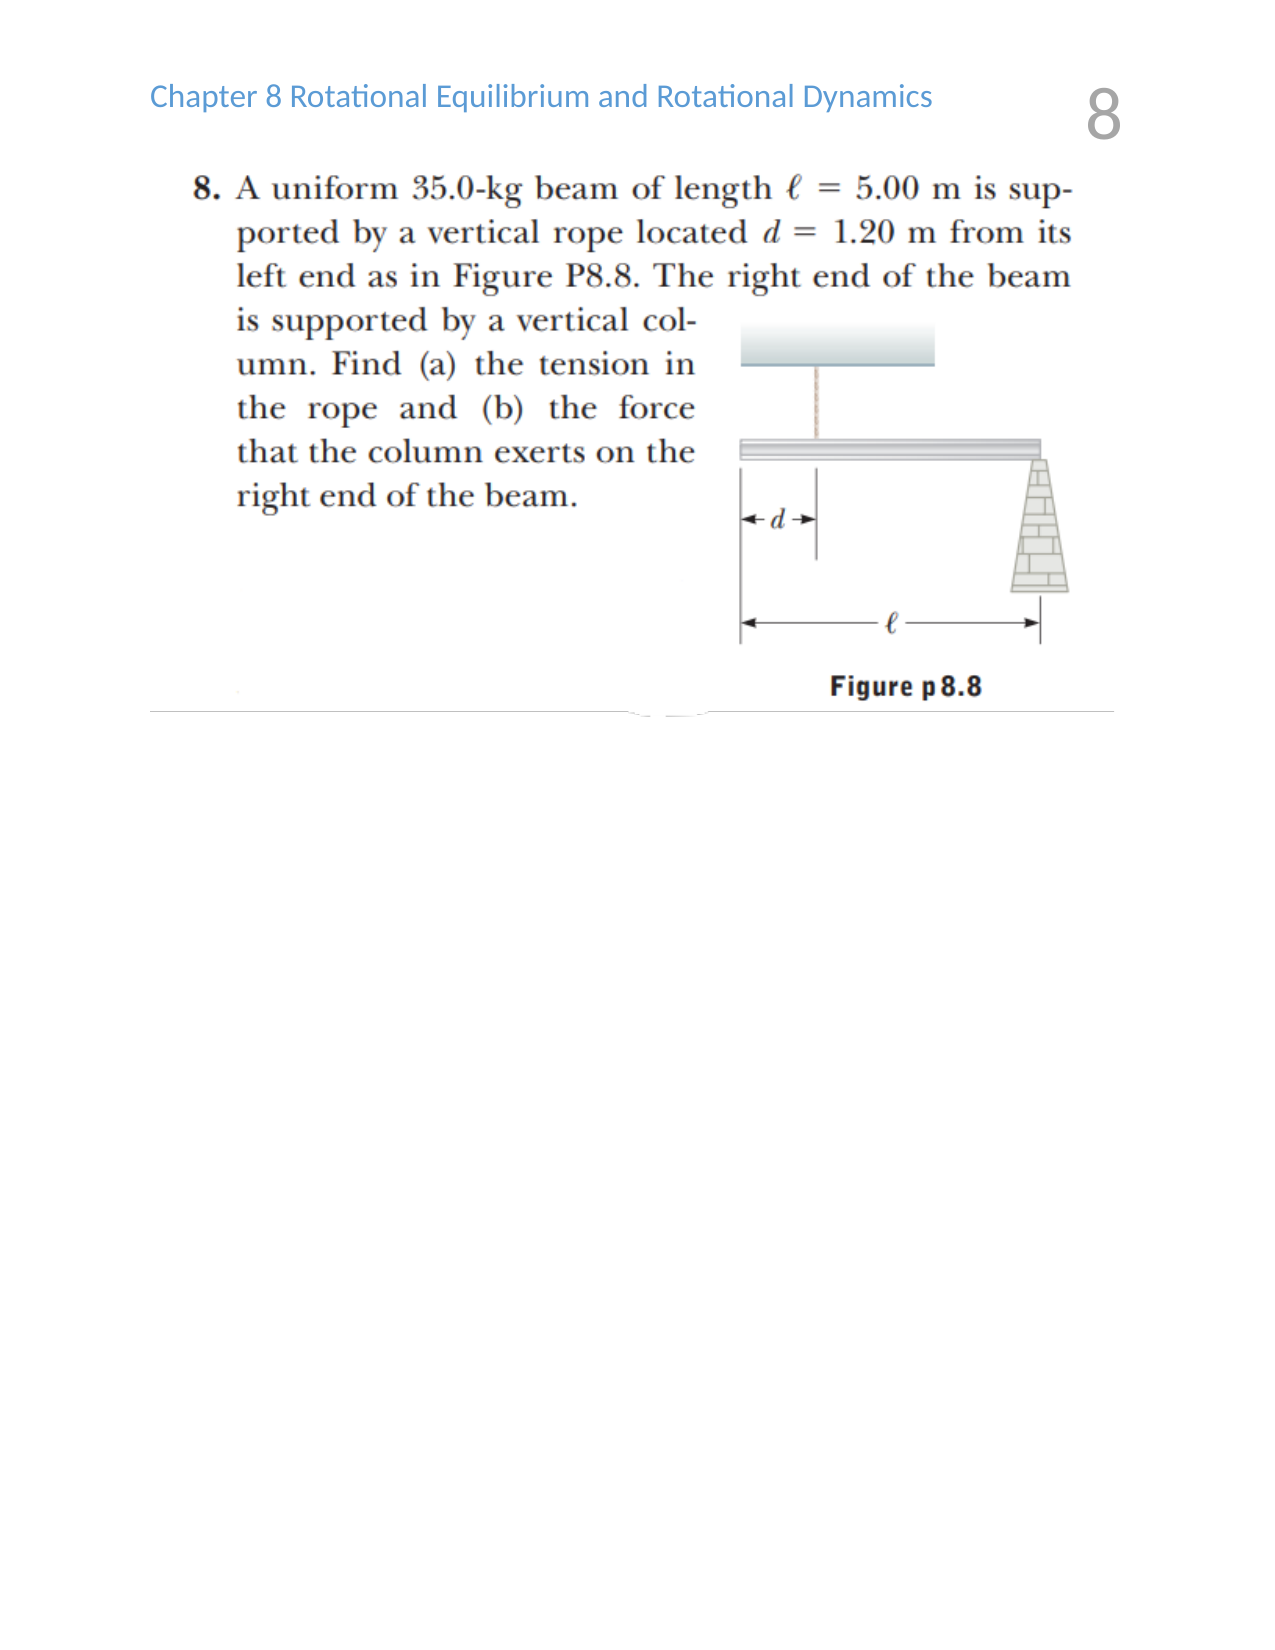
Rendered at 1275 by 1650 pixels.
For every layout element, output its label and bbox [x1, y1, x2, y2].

picture [150, 150, 1115, 718]
